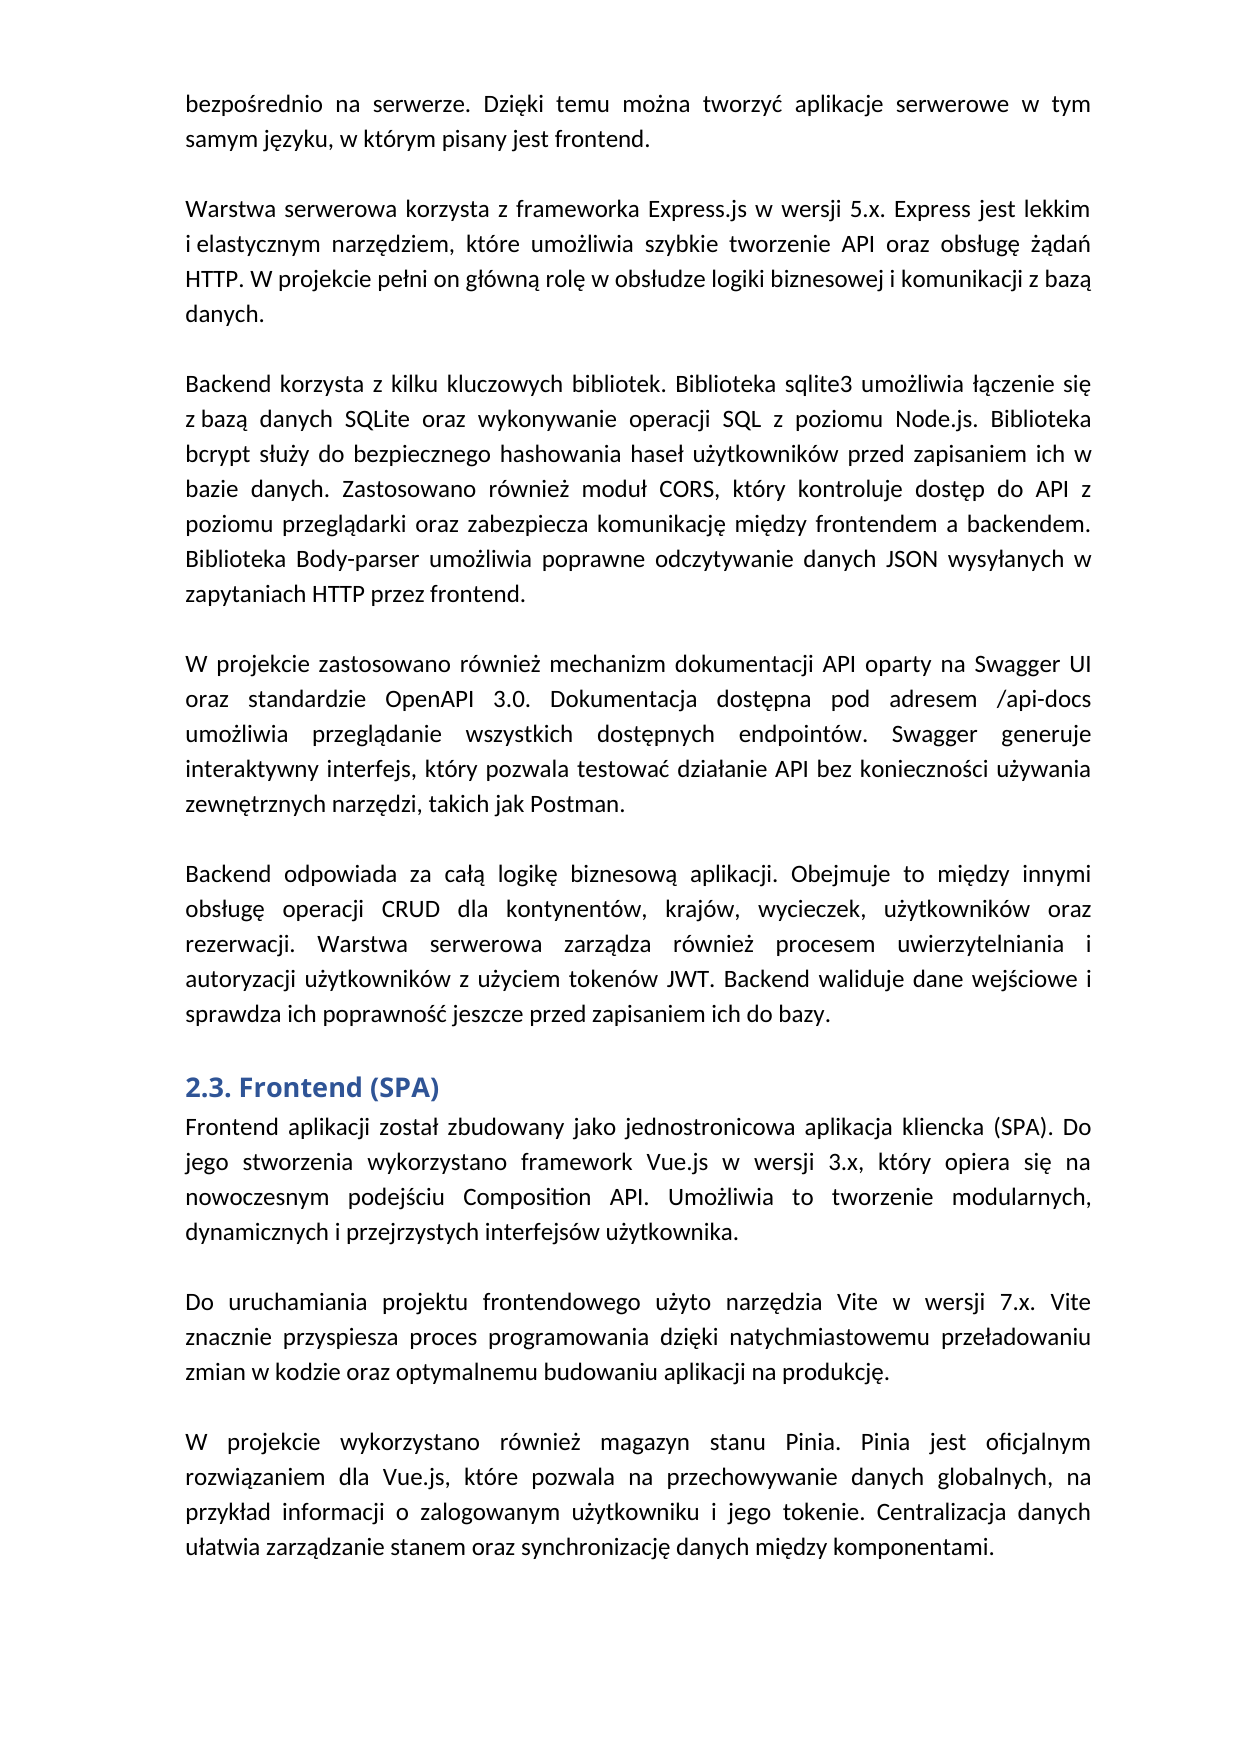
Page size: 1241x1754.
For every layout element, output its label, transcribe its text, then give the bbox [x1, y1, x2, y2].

subtitle 2.3. Frontend (SPA) [148, 1069, 1093, 1106]
text Backend odpowiada za całą logikę biznesową aplikacji. Obejmuje to między innymi obsługę operacji CRUD dla kontynentów, krajów, wycieczek, użytkowników oraz rezerwacji. Warstwa serwerowa zarządza również procesem uwierzytelniania i autoryzacji użytkowników z użyciem tokenów JWT. Backend waliduje dane wejściowe i sprawdza ich poprawność jeszcze przed zapisaniem ich do bazy. [185, 859, 1093, 1029]
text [185, 89, 1093, 154]
text Warstwa serwerowa korzysta z frameworka Express.js w wersji 5.x. Express jest lekkim i elastycznym narzędziem, które umożliwia szybkie tworzenie API oraz obsługę żądań HTTP. W projekcie pełni on główną rolę w obsłudze logiki biznesowej i komunikacji z bazą danych. [185, 194, 1093, 329]
text Backend korzysta z kilku kluczowych bibliotek. Biblioteka sqlite3 umożliwia łączenie się z bazą danych SQLite oraz wykonywanie operacji SQL z poziomu Node.js. Biblioteka bcrypt służy do bezpiecznego hashowania haseł użytkowników przed zapisaniem ich w bazie danych. Zastosowano również moduł CORS, który kontroluje dostęp do API z poziomu przeglądarki oraz zabezpiecza komunikację między frontendem a backendem. Biblioteka Body-parser umożliwia poprawne odczytywanie danych JSON wysyłanych w zapytaniach HTTP przez frontend. [185, 369, 1093, 609]
text Frontend aplikacji został zbudowany jako jednostronicowa aplikacja kliencka (SPA). Do jego stworzenia wykorzystano framework Vue.js w wersji 3.x, który opiera się na nowoczesnym podejściu Composition API. Umożliwia to tworzenie modularnych, dynamicznych i przejrzystych interfejsów użytkownika. [185, 1111, 1093, 1247]
text W projekcie zastosowano również mechanizm dokumentacji API oparty na Swagger UI oraz standardzie OpenAPI 3.0. Dokumentacja dostępna pod adresem /api-docs umożliwia przeglądanie wszystkich dostępnych endpointów. Swagger generuje interaktywny interfejs, który pozwala testować działanie API bez konieczności używania zewnętrznych narzędzi, takich jak Postman. [185, 649, 1093, 819]
text Do uruchamiania projektu frontendowego użyto narzędzia Vite w wersji 7.x. Vite znacznie przyspiesza proces programowania dzięki natychmiastowemu przeładowaniu zmian w kodzie oraz optymalnemu budowaniu aplikacji na produkcję. [185, 1286, 1093, 1387]
text W projekcie wykorzystano również magazyn stanu Pinia. Pinia jest oficjalnym rozwiązaniem dla Vue.js, które pozwala na przechowywanie danych globalnych, na przykład informacji o zalogowanym użytkowniku i jego tokenie. Centralizacja danych ułatwia zarządzanie stanem oraz synchronizację danych między komponentami. [185, 1426, 1093, 1562]
